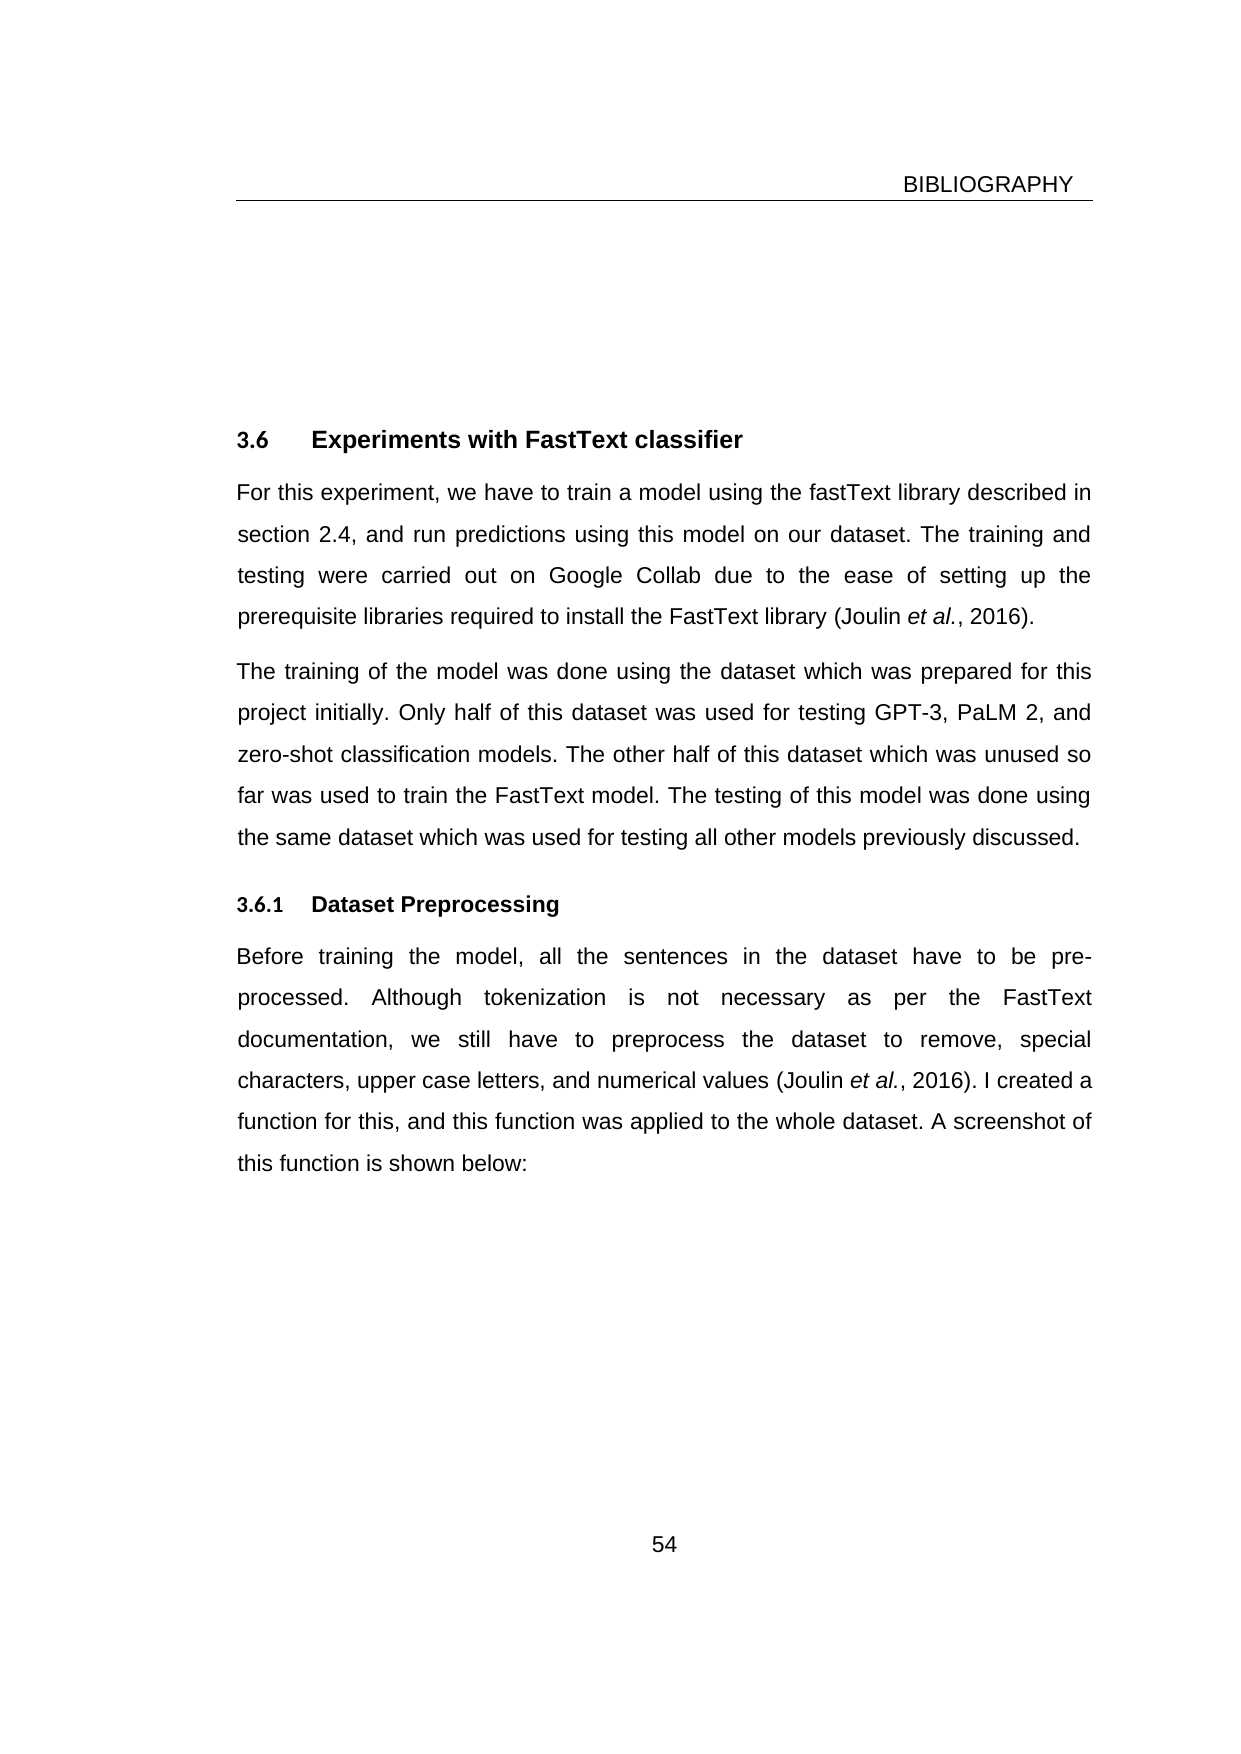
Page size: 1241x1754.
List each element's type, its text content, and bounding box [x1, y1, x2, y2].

text Before training the model, all the sentences in the dataset have to be pre-processed. Although tokenization is not necessary as per the FastText documentation, we still have to preprocess the dataset to remove, special characters, upper case letters, and numerical values . I created a function for this, and this function was applied to the whole dataset. A screenshot of this function is shown below: [236, 943, 1092, 1176]
subtitle Experiments with FastText classifier [236, 424, 1092, 454]
subtitle Dataset Preprocessing [236, 890, 1092, 918]
text For this experiment, we have to train a model using the fastText library described in section 2.4, and run predictions using this model on our dataset. The training and testing were carried out on Google Collab due to the ease of setting up the prerequisite libraries required to install the FastText library . [236, 479, 1092, 630]
text The training of the model was done using the dataset which was prepared for this project initially. Only half of this dataset was used for testing GPT-3, PaLM 2, and zero-shot classification models. The other half of this dataset which was unused so far was used to train the FastText model. The testing of this model was done using the same dataset which was used for testing all other models previously discussed. [236, 658, 1092, 850]
